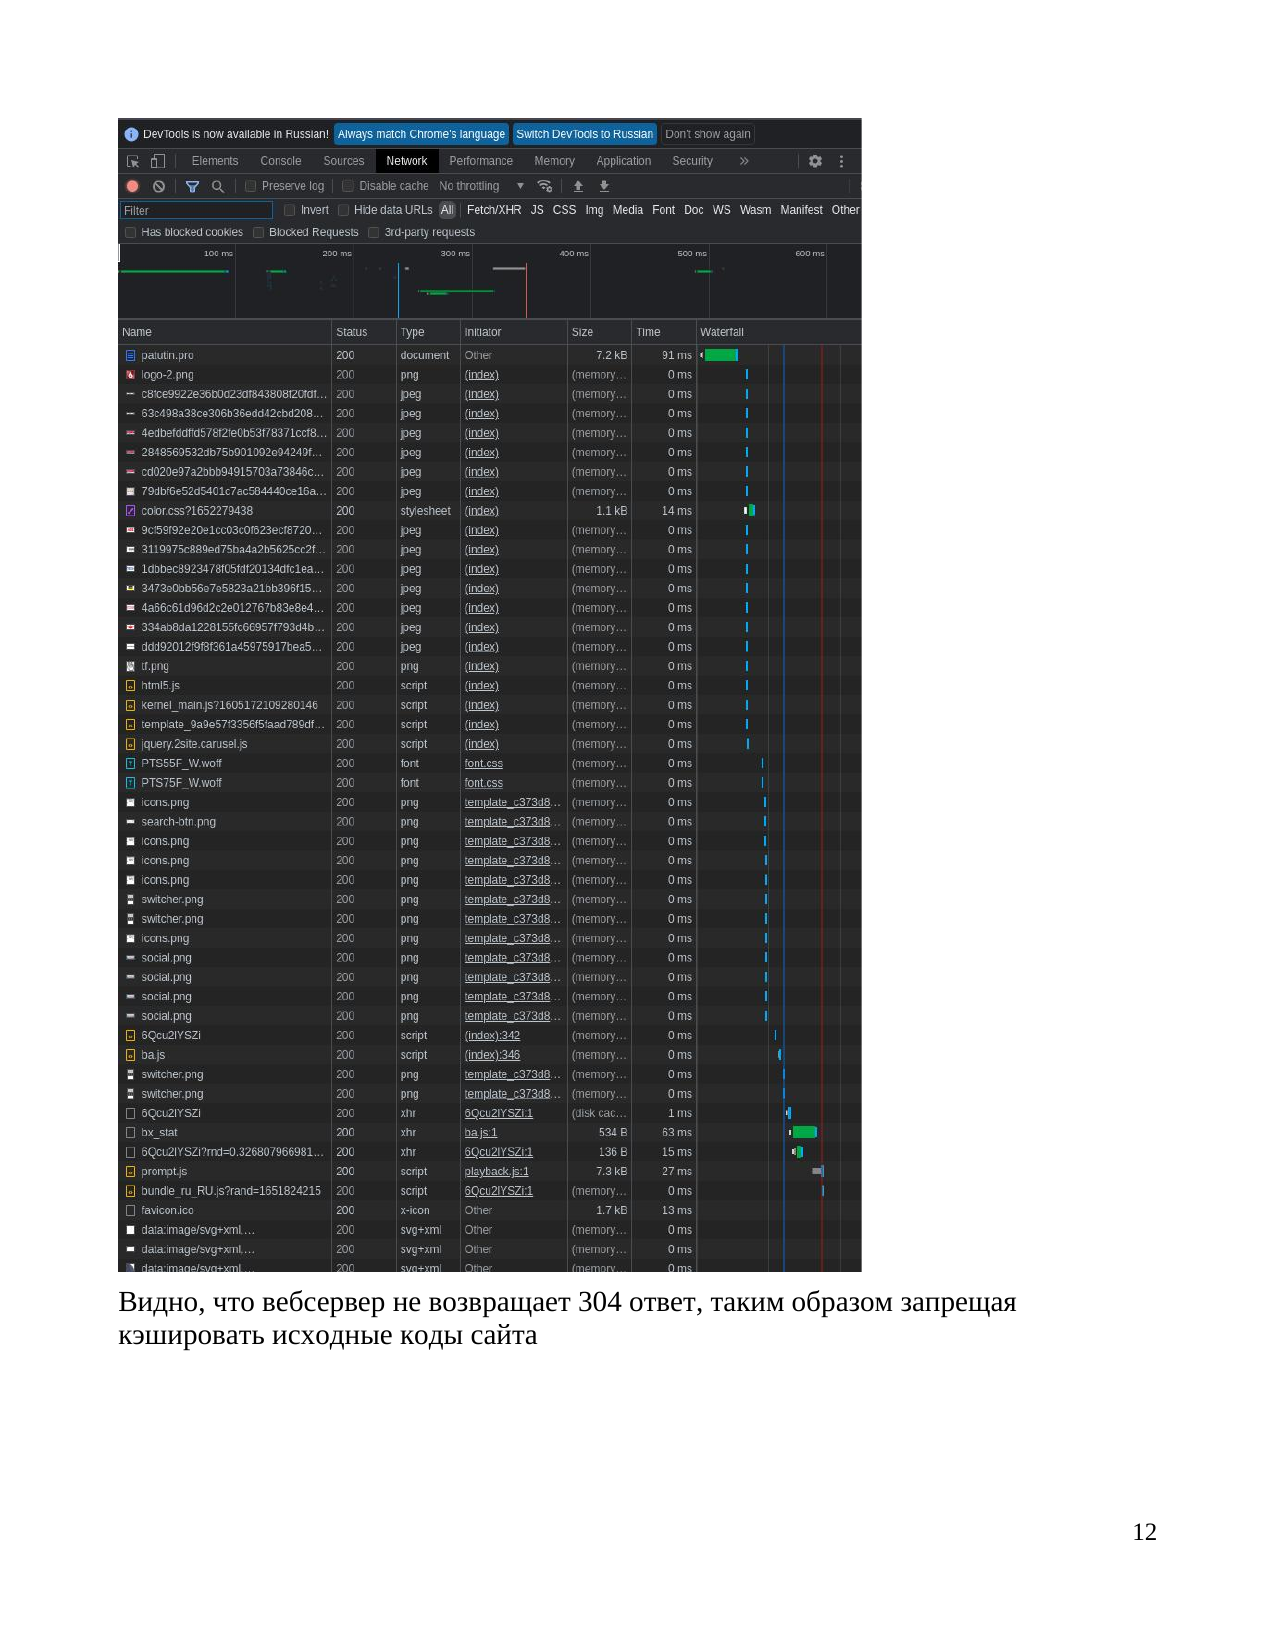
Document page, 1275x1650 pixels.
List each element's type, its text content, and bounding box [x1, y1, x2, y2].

text Видно, что вебсервер не возвращает 304 ответ, таким образом запрещая кэшировать исходные коды сайта [118, 1284, 1157, 1351]
picture [118, 118, 862, 1272]
